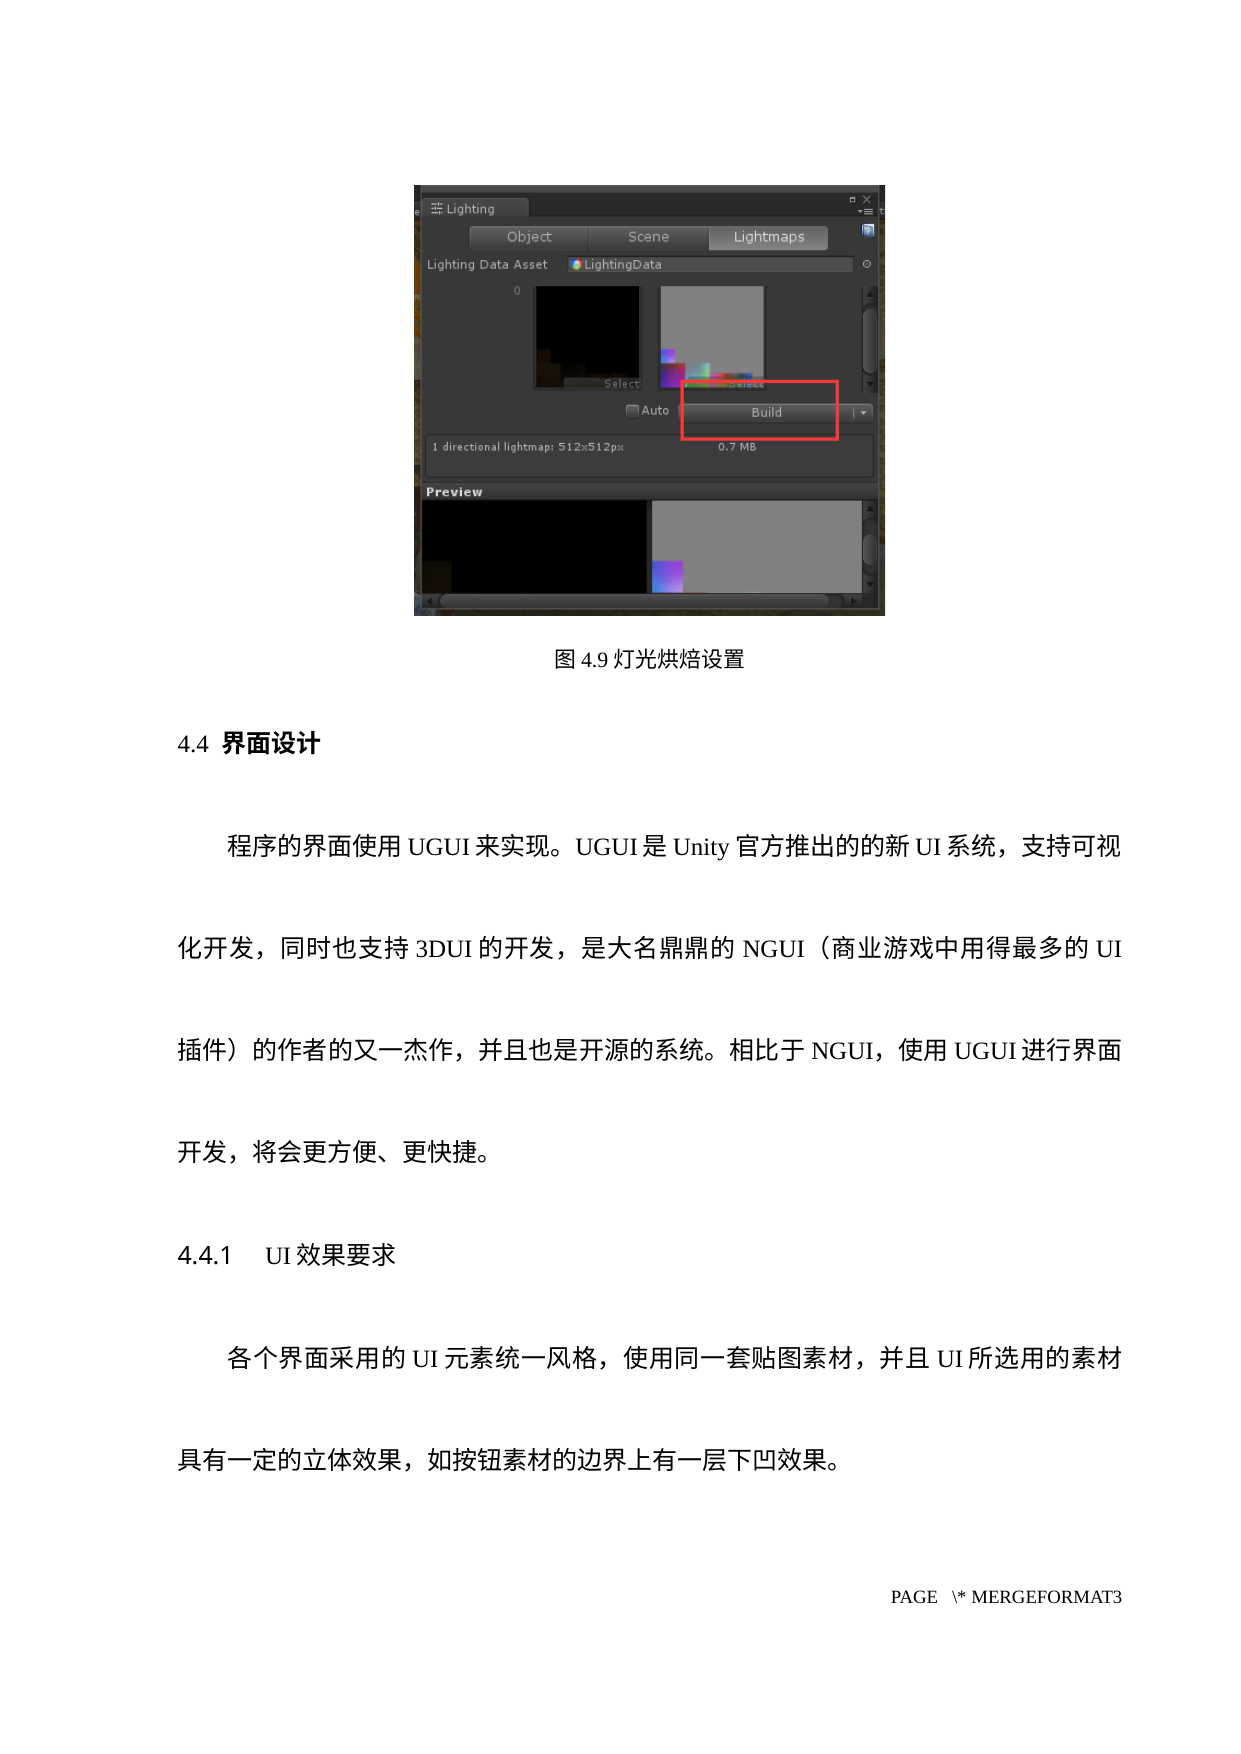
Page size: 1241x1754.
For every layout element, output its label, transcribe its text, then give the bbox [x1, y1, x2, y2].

text 图4.9 灯光烘焙设置 [177, 641, 1122, 675]
text 程序的界面使用UGUI来实现。UGUI是Unity官方推出的的新UI系统，支持可视化开发，同时也支持3DUI的开发，是大名鼎鼎的NGUI（商业游戏中用得最多的UI插件）的作者的又一杰作，并且也是开源的系统。相比于NGUI，使用UGUI进行界面开发，将会更方便、更快捷。 [177, 811, 1122, 1184]
picture [414, 185, 886, 616]
text 各个界面采用的UI元素统一风格，使用同一套贴图素材，并且UI所选用的素材具有一定的立体效果，如按钮素材的边界上有一层下凹效果。 [177, 1323, 1122, 1492]
subtitle 界面设计 [177, 708, 1122, 776]
subtitle UI效果要求 [177, 1220, 1122, 1288]
